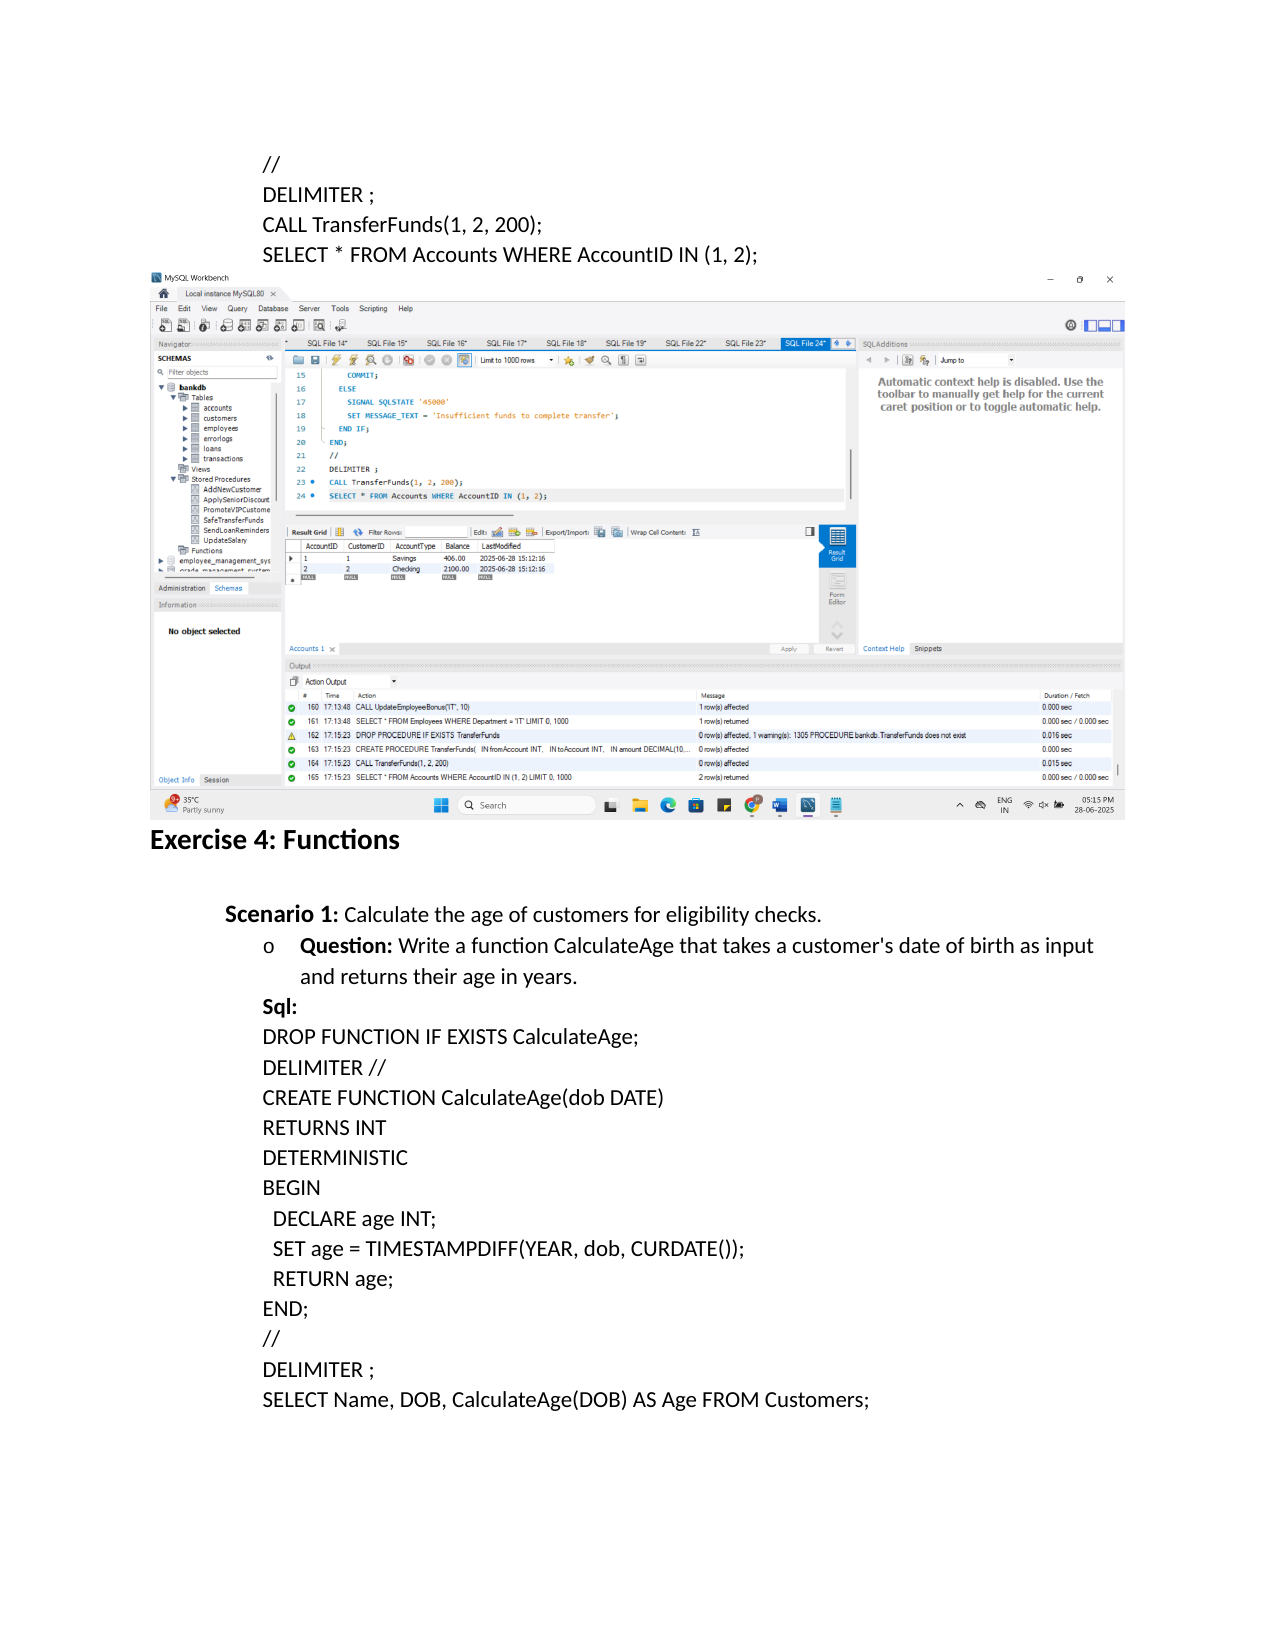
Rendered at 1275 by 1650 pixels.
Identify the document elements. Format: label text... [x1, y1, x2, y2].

text DECLARE age INT; [262, 1204, 1125, 1232]
text DETERMINISTIC [262, 1143, 1125, 1171]
text // [262, 150, 1125, 178]
text // [262, 1324, 1125, 1352]
text END; [262, 1294, 1125, 1322]
text RETURNS INT [262, 1113, 1125, 1141]
text Scenario 1: Calculate the age of customers for eligibility checks. [225, 898, 1125, 929]
text Sql: [262, 992, 1125, 1020]
text SELECT * FROM Accounts WHERE AccountID IN (1, 2); [262, 241, 1125, 269]
text SET age = TIMESTAMPDIFF(YEAR, dob, CURDATE()); [262, 1234, 1125, 1262]
text DROP FUNCTION IF EXISTS CalculateAge; [262, 1022, 1125, 1050]
text BEGIN [262, 1173, 1125, 1201]
text CALL TransferFunds(1, 2, 200); [262, 210, 1125, 238]
text RETURN age; [262, 1264, 1125, 1292]
list Question: Write a function CalculateAge that takes a customer's date of birth as input and returns their age in years. [262, 931, 1125, 990]
picture [150, 270, 1125, 820]
text DELIMITER ; [262, 180, 1125, 208]
text DELIMITER ; [262, 1355, 1125, 1383]
text Exercise 4: Functions [150, 821, 1125, 857]
text DELIMITER // [262, 1053, 1125, 1081]
text SELECT Name, DOB, CalculateAge(DOB) AS Age FROM Customers; [262, 1385, 1125, 1413]
text CREATE FUNCTION CalculateAge(dob DATE) [262, 1083, 1125, 1111]
